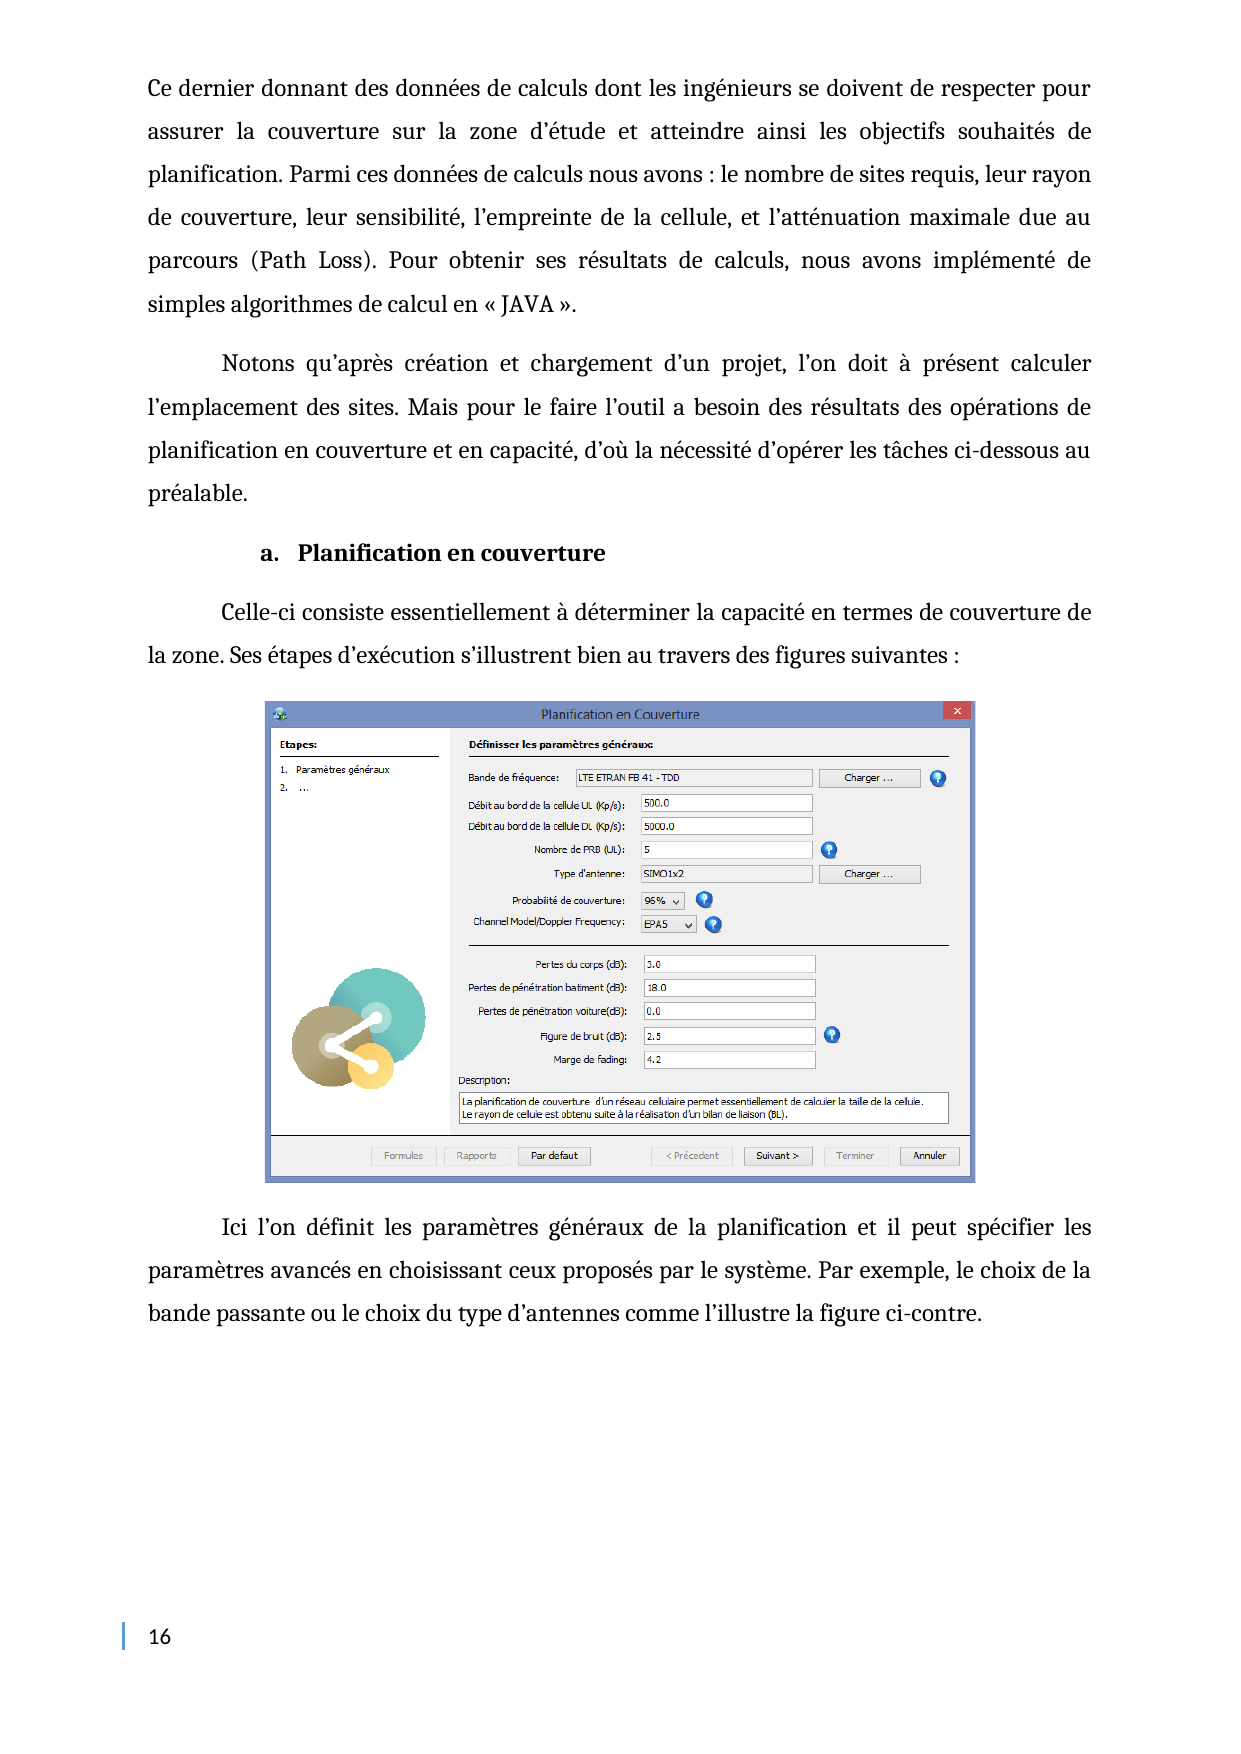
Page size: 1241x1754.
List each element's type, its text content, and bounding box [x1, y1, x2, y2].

list Planification en couverture [260, 538, 1093, 567]
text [148, 74, 1093, 318]
text Celle-ci consiste essentiellement à déterminer la capacité en termes de couverture de la zone. Ses étapes d’exécution s’illustrent bien au travers des figures suivantes : [148, 598, 1093, 670]
text Notons qu’après création et chargement d’un projet, l’on doit à présent calculer l’emplacement des sites. Mais pour le faire l’outil a besoin des résultats des opérations de planification en couverture et en capacité, d’où la nécessité d’opérer les tâches ci-dessous au préalable. [148, 349, 1093, 507]
picture [264, 701, 976, 1183]
text Ici l’on définit les paramètres généraux de la planification et il peut spécifier les paramètres avancés en choisissant ceux proposés par le système. Par exemple, le choix de la bande passante ou le choix du type d’antennes comme l’illustre la figure ci-contre. [148, 1213, 1093, 1328]
